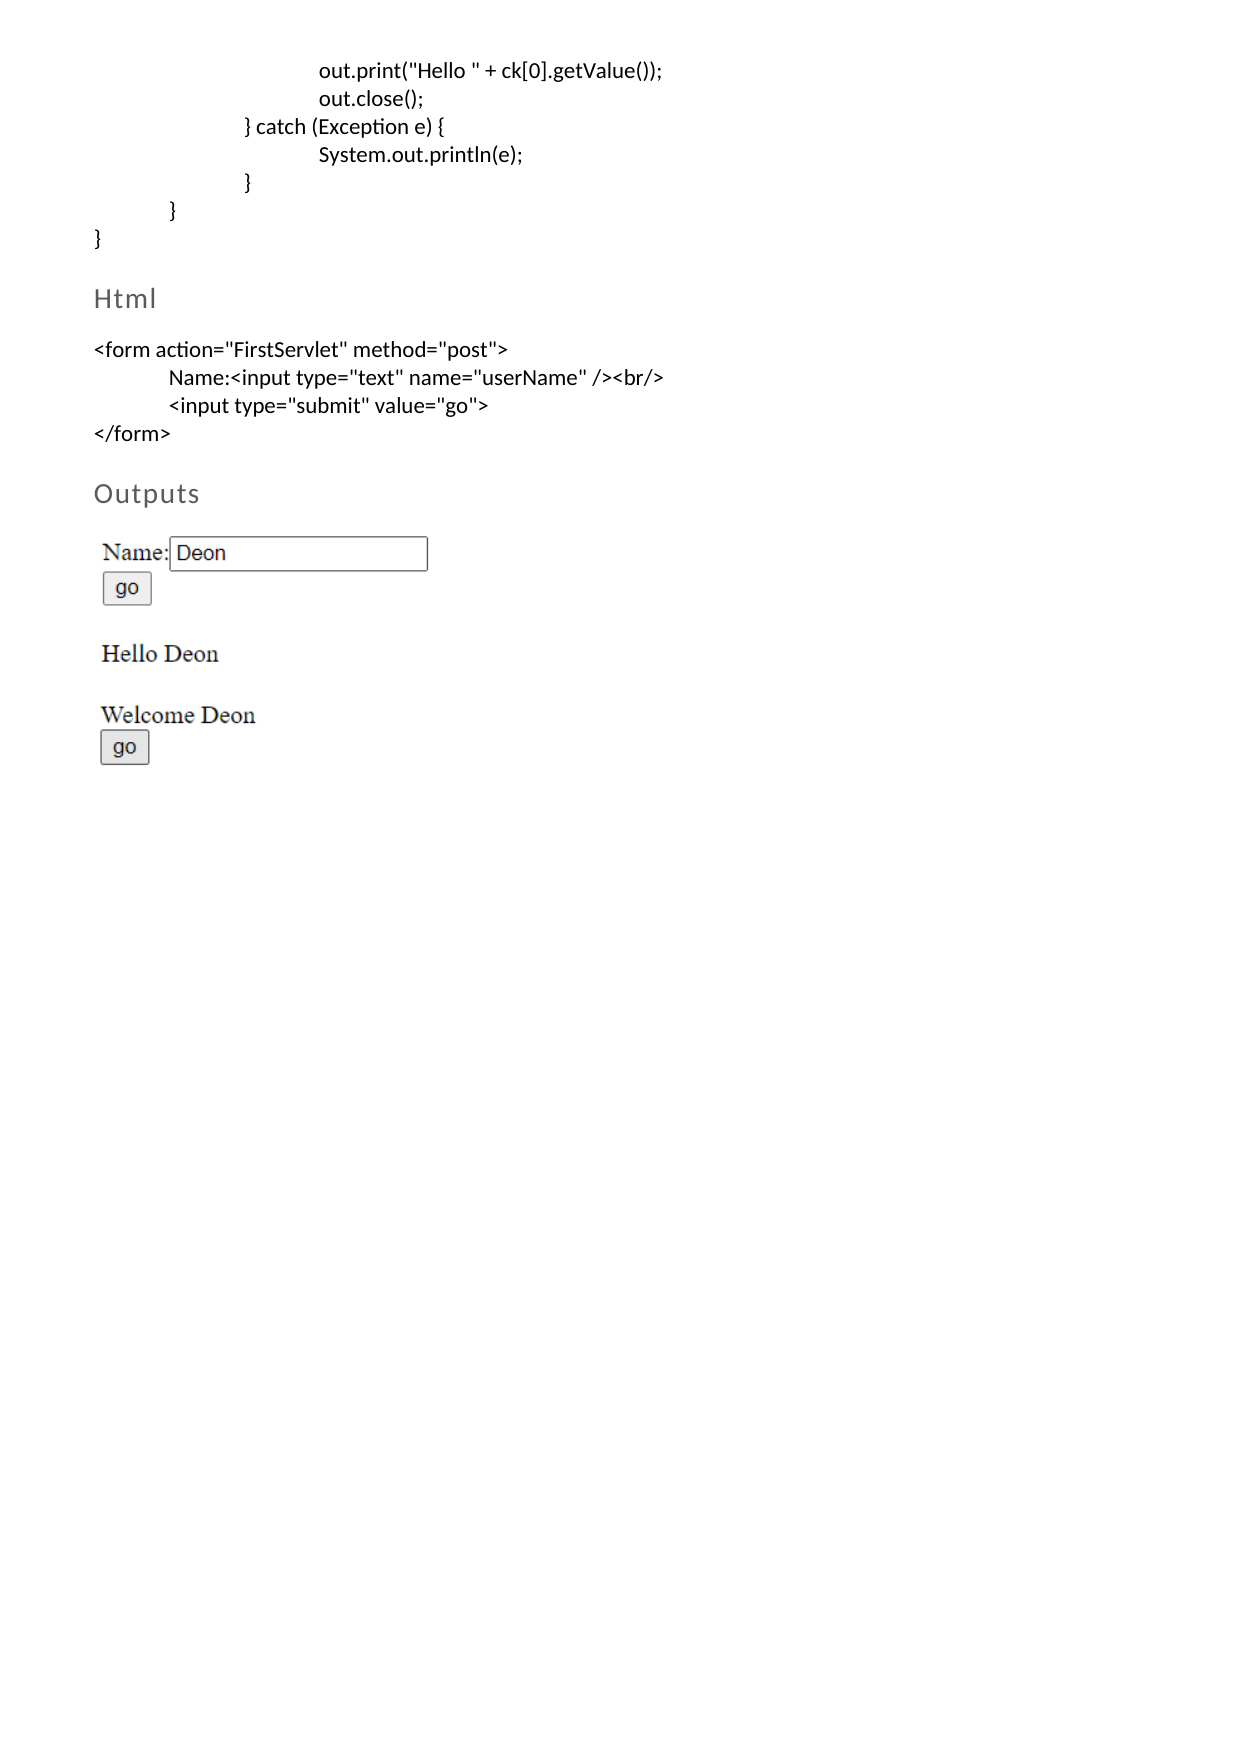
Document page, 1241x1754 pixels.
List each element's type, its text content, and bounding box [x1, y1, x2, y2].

text out.print("Hello " + ck[0].getValue()); [94, 56, 1200, 84]
subtitle Html [94, 280, 1200, 316]
text out.close(); [94, 84, 1200, 112]
text } [94, 168, 1200, 196]
subtitle Outputs [94, 476, 1200, 511]
text Name:<input type="text" name="userName" /><br/> [94, 363, 1200, 392]
text <form action="FirstServlet" method="post"> [94, 336, 1200, 363]
text </form> [94, 419, 1200, 448]
text System.out.println(e); [94, 140, 1200, 168]
text } catch (Exception e) { [94, 112, 1200, 140]
picture [93, 635, 229, 676]
text } [94, 196, 1200, 224]
text <input type="submit" value="go"> [94, 392, 1200, 419]
picture [93, 694, 279, 774]
text } [94, 224, 1200, 252]
picture [93, 530, 447, 617]
